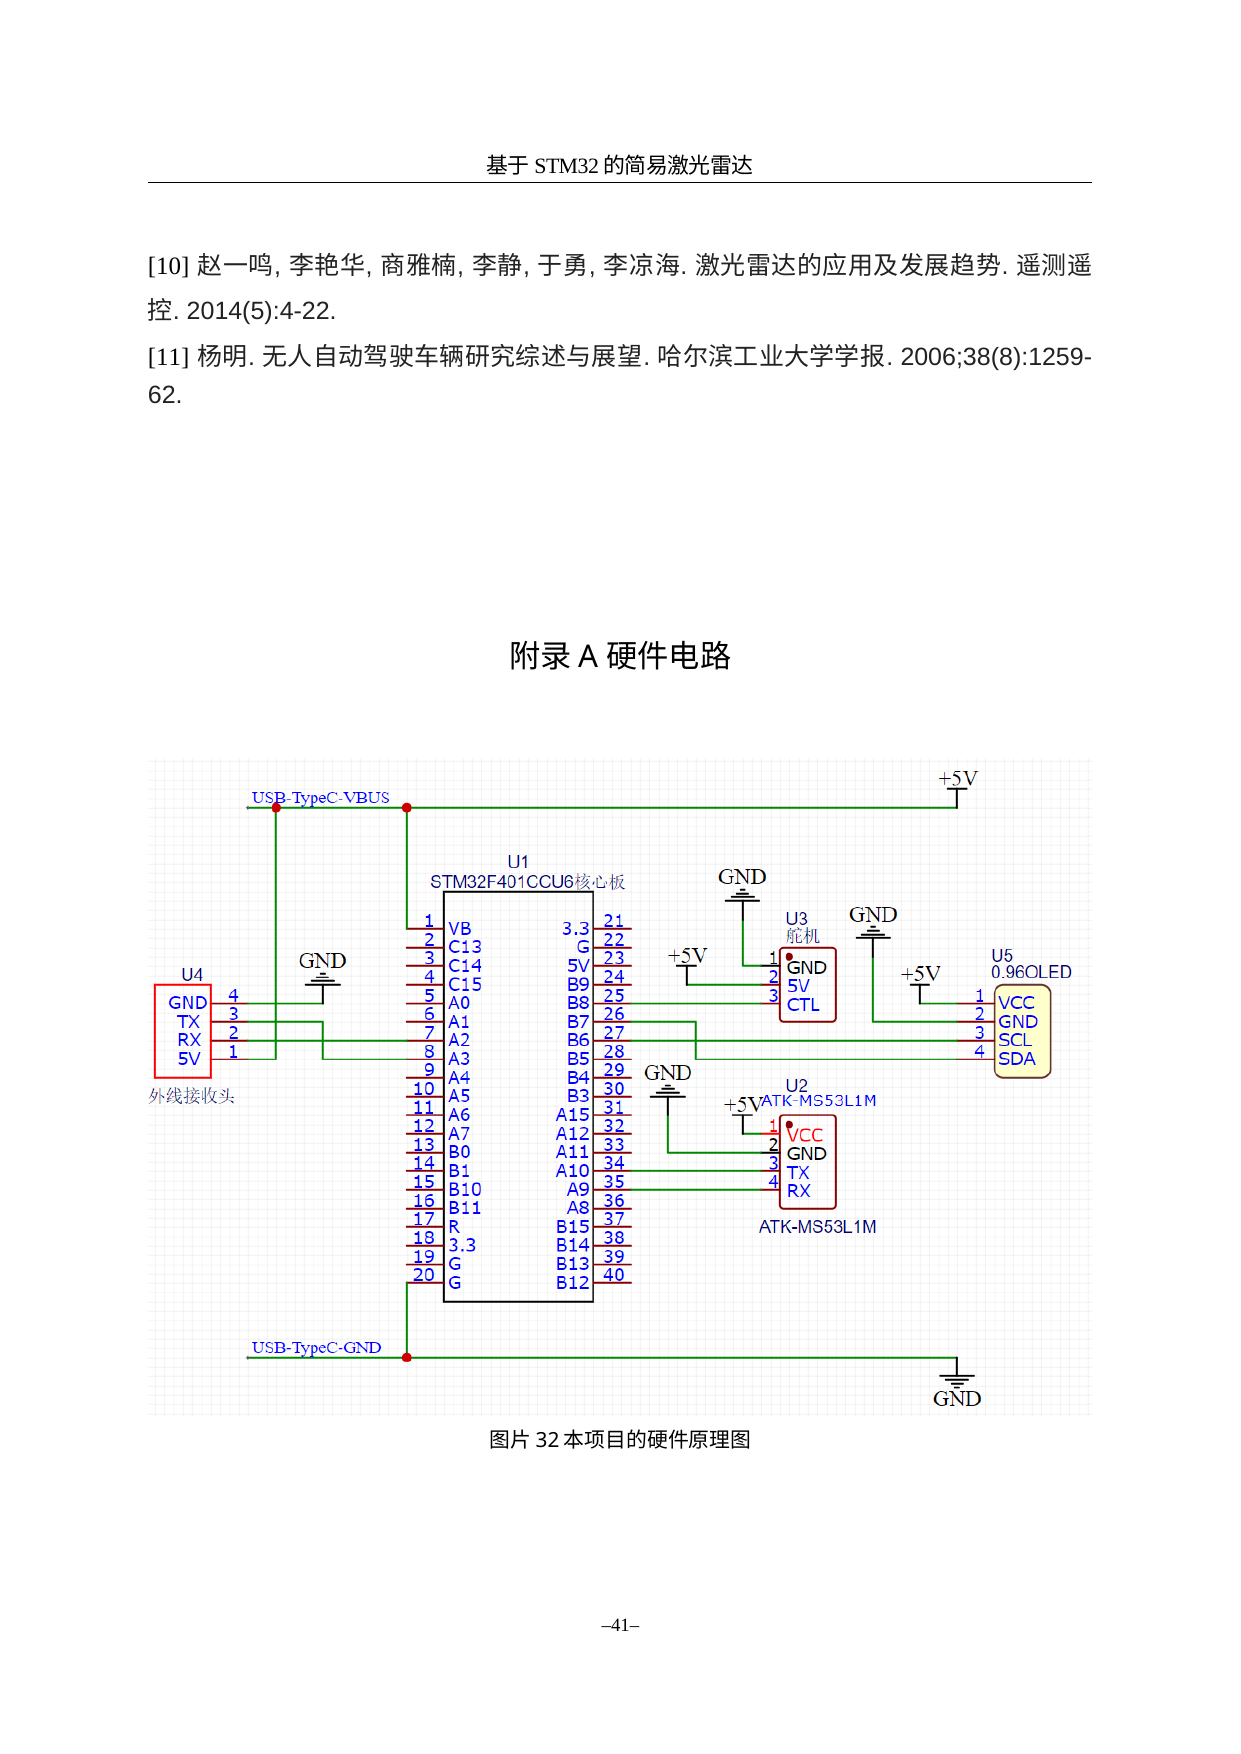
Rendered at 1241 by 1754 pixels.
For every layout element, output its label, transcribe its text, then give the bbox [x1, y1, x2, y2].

text 图片 32 本项目的硬件原理图 [148, 1423, 1092, 1453]
text [11] 杨明. 无人自动驾驶车辆研究综述与展望. 哈尔滨工业大学学报. 2006;38(8):1259-62. [148, 336, 1092, 408]
picture [147, 758, 1093, 1416]
subtitle 附录A 硬件电路 [148, 631, 1092, 677]
text [10] 赵一鸣, 李艳华, 商雅楠, 李静, 于勇, 李凉海. 激光雷达的应用及发展趋势. 遥测遥控. 2014(5):4-22. [148, 246, 1092, 327]
